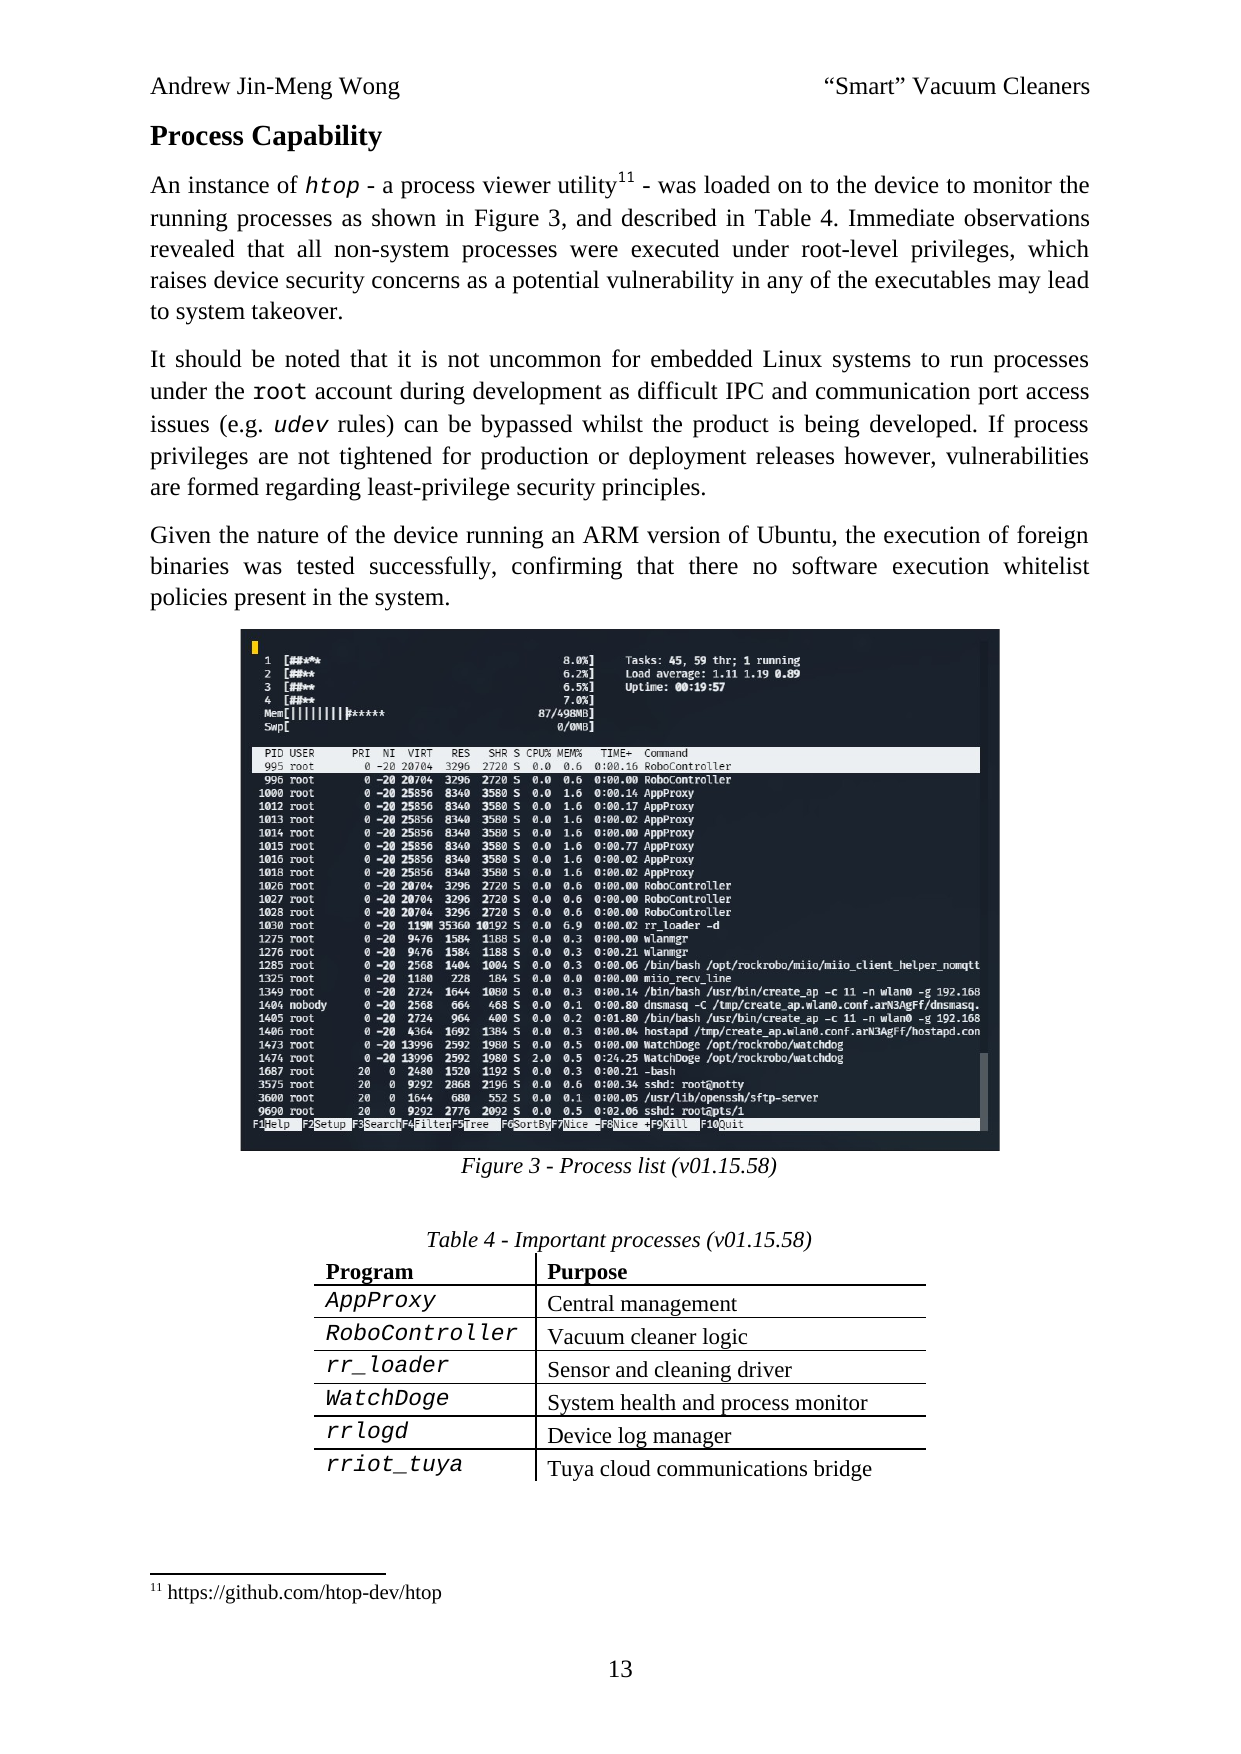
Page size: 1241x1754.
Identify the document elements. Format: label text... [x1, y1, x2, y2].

table_cell Device log manager [537, 1417, 926, 1448]
picture [240, 629, 1000, 1151]
table_cell rr_loader [314, 1351, 535, 1382]
table_cell System health and process monitor [537, 1384, 926, 1415]
text An instance of htop - a process viewer utility - was loaded on to the device to monitor the running processes as shown in Figure 3, and described in Table 4. Immediate observations revealed that all non-system processes were executed under root-level privileges, which raises device security concerns as a potential vulnerability in any of the executables may lead to system takeover. [150, 167, 1090, 325]
table_cell Tuya cloud communications bridge [537, 1450, 926, 1481]
text Figure 3 - Process list (v01.15.58) [150, 1152, 1090, 1179]
table_cell RoboController [314, 1318, 535, 1350]
text Table 4 - Important processes (v01.15.58) [150, 1226, 1090, 1253]
table_cell rrlogd [314, 1417, 535, 1448]
text Given the nature of the device running an ARM version of Ubuntu, the execution of foreign binaries was tested successfully, confirming that there no software execution whitelist policies present in the system. [150, 520, 1090, 611]
text It should be noted that it is not uncommon for embedded Linux systems to run processes under the root account during development as difficult IPC and communication port access issues (e.g. udev rules) can be bypassed whilst the product is being developed. If process privileges are not tightened for production or deployment releases however, vulnerabilities are formed regarding least-privilege security principles. [150, 344, 1090, 501]
table_cell Sensor and cleaning driver [537, 1351, 926, 1382]
table_cell AppProxy [314, 1286, 535, 1317]
table_cell WatchDoge [314, 1384, 535, 1415]
table_cell Central management [537, 1286, 926, 1317]
table_header Purpose [537, 1253, 926, 1284]
table_header Program [314, 1253, 535, 1284]
subtitle Process Capability [150, 118, 1090, 152]
table_cell Vacuum cleaner logic [537, 1318, 926, 1350]
table_cell rriot_tuya [314, 1450, 535, 1481]
